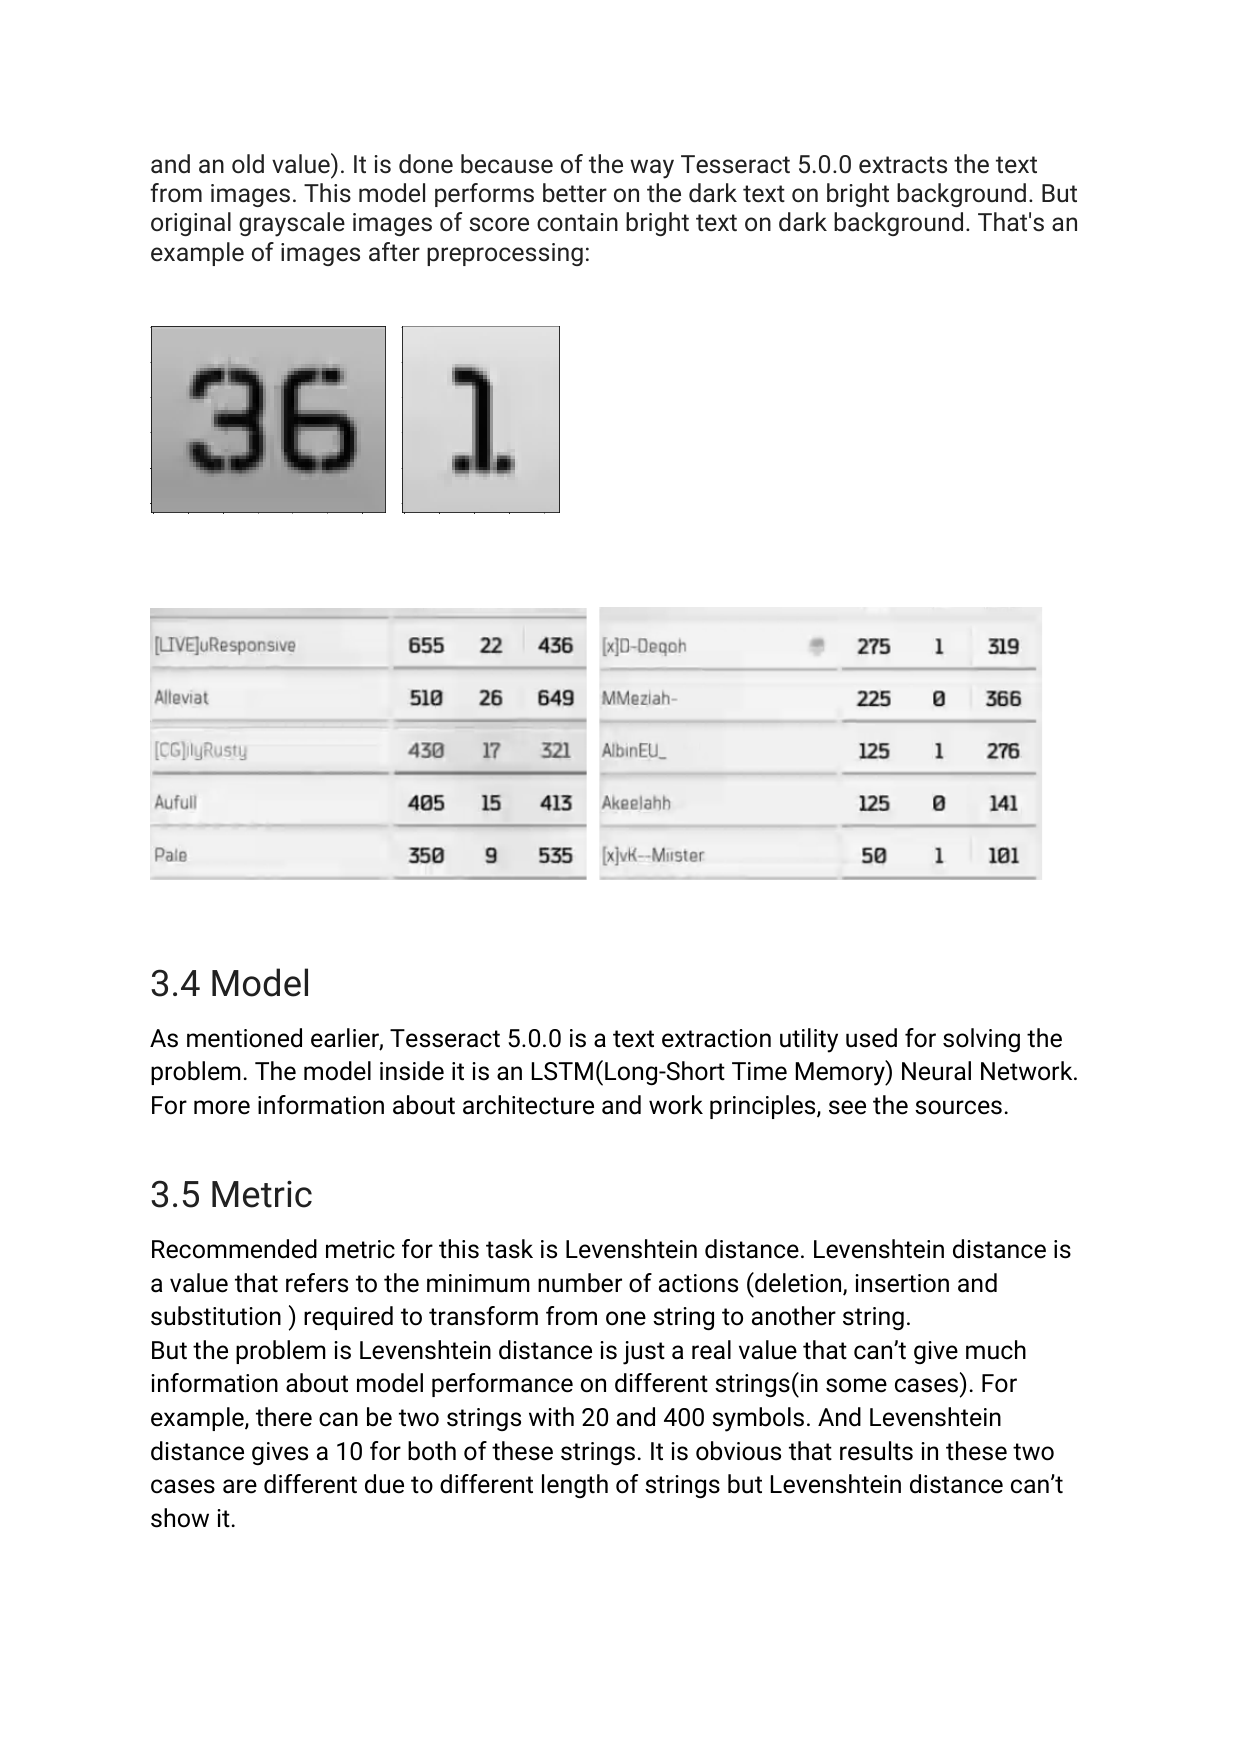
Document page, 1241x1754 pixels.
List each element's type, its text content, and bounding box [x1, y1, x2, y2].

picture [599, 607, 1043, 880]
picture [150, 322, 390, 514]
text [150, 150, 1090, 267]
picture [401, 321, 562, 514]
text As mentioned earlier, Tesseract 5.0.0 is a text extraction utility used for solving the problem. The model inside it is an LSTM(Long-Short Time Memory) Neural Network. For more information about architecture and work principles, see the sources. [150, 1024, 1090, 1120]
subtitle 3.5 Metric [150, 1174, 1090, 1216]
text But the problem is Levenshtein distance is just a real value that can’t give much information about model performance on different strings(in some cases). For example, there can be two strings with 20 and 400 symbols. And Levenshtein distance gives a 10 for both of these strings. It is obvious that results in these two cases are different due to different length of strings but Levenshtein distance can’t show it. [150, 1336, 1090, 1533]
text Recommended metric for this task is Levenshtein distance. Levenshtein distance is a value that refers to the minimum number of actions (deletion, insertion and substitution ) required to transform from one string to another string. [150, 1235, 1090, 1332]
subtitle 3.4 Model [150, 962, 1090, 1005]
picture [150, 608, 587, 880]
